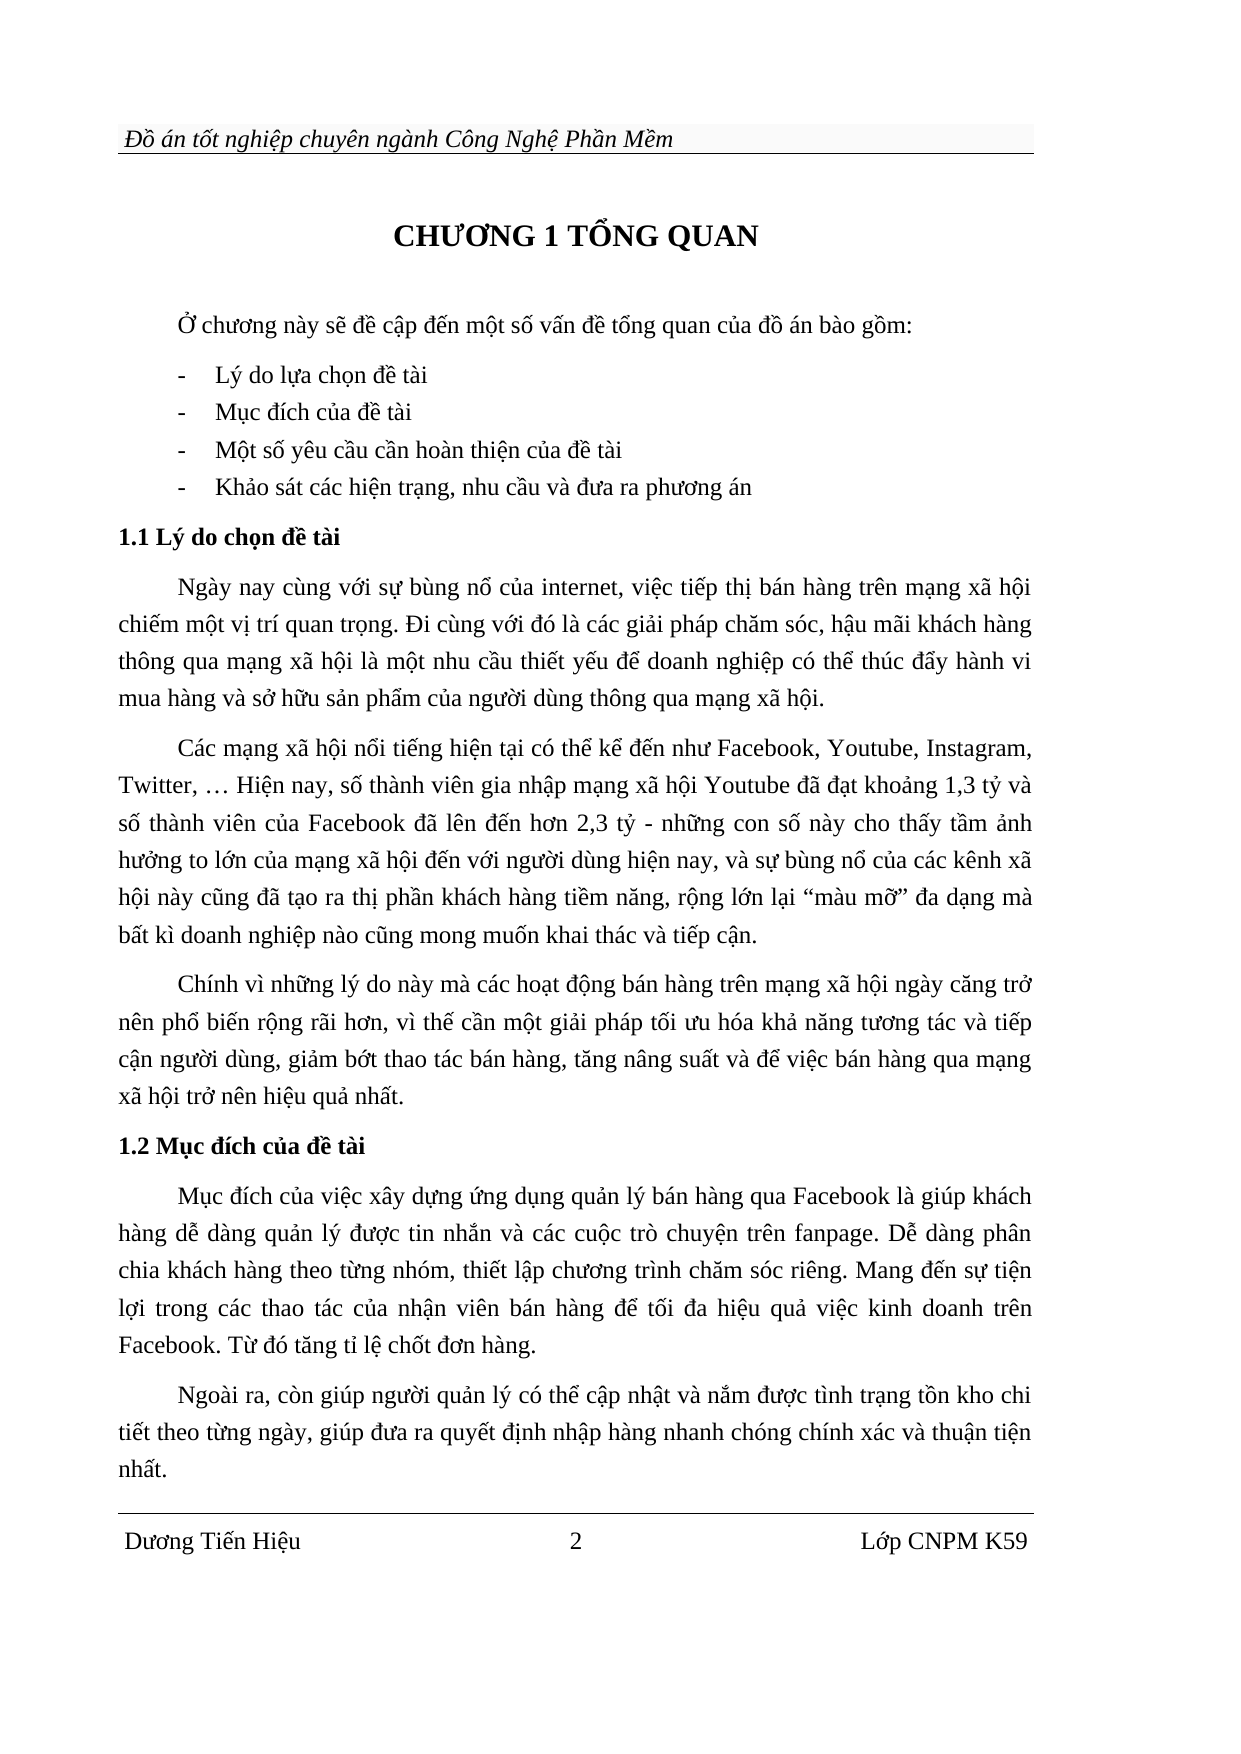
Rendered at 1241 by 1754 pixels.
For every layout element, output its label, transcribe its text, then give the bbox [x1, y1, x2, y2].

text Chính vì những lý do này mà các hoạt động bán hàng trên mạng xã hội ngày căng trở nên phổ biến rộng rãi hơn, vì thế cần một giải pháp tối ưu hóa khả năng tương tác và tiếp cận người dùng, giảm bớt thao tác bán hàng, tăng nâng suất và để việc bán hàng qua mạng xã hội trở nên hiệu quả nhất. [118, 969, 1033, 1110]
list Khảo sát các hiện trạng, nhu cầu và đưa ra phương án [177, 472, 1033, 501]
subtitle Lý do chọn đề tài [118, 522, 1033, 551]
text Ở chương này sẽ đề cập đến một số vấn đề tổng quan của đồ án bào gồm: [118, 310, 1033, 339]
list Mục đích của đề tài [177, 397, 1033, 426]
subtitle TỔNG QUAN [118, 217, 1033, 253]
subtitle Mục đích của đề tài [118, 1131, 1033, 1160]
text Các mạng xã hội nổi tiếng hiện tại có thể kể đến như Facebook, Youtube, Instagram, Twitter, … Hiện nay, số thành viên gia nhập mạng xã hội Youtube đã đạt khoảng 1,3 tỷ và số thành viên của Facebook đã lên đến hơn 2,3 tỷ - những con số này cho thấy tầm ảnh hưởng to lớn của mạng xã hội đến với người dùng hiện nay, và sự bùng nổ của các kênh xã hội này cũng đã tạo ra thị phần khách hàng tiềm năng, rộng lớn lại “màu mỡ” đa dạng mà bất kì doanh nghiệp nào cũng mong muốn khai thác và tiếp cận. [118, 733, 1033, 948]
list Một số yêu cầu cần hoàn thiện của đề tài [177, 435, 1033, 463]
text Ngày nay cùng với sự bùng nổ của internet, việc tiếp thị bán hàng trên mạng xã hội chiếm một vị trí quan trọng. Đi cùng với đó là các giải pháp chăm sóc, hậu mãi khách hàng thông qua mạng xã hội là một nhu cầu thiết yếu để doanh nghiệp có thể thúc đẩy hành vi mua hàng và sở hữu sản phẩm của người dùng thông qua mạng xã hội. [118, 572, 1033, 712]
text Ngoài ra, còn giúp người quản lý có thể cập nhật và nắm được tình trạng tồn kho chi tiết theo từng ngày, giúp đưa ra quyết định nhập hàng nhanh chóng chính xác và thuận tiện nhất. [118, 1380, 1033, 1483]
list Lý do lựa chọn đề tài [177, 360, 1033, 389]
text Mục đích của việc xây dựng ứng dụng quản lý bán hàng qua Facebook là giúp khách hàng dễ dàng quản lý được tin nhắn và các cuộc trò chuyện trên fanpage. Dễ dàng phân chia khách hàng theo từng nhóm, thiết lập chương trình chăm sóc riêng. Mang đến sự tiện lợi trong các thao tác của nhận viên bán hàng để tối đa hiệu quả việc kinh doanh trên Facebook. Từ đó tăng tỉ lệ chốt đơn hàng. [118, 1181, 1033, 1359]
